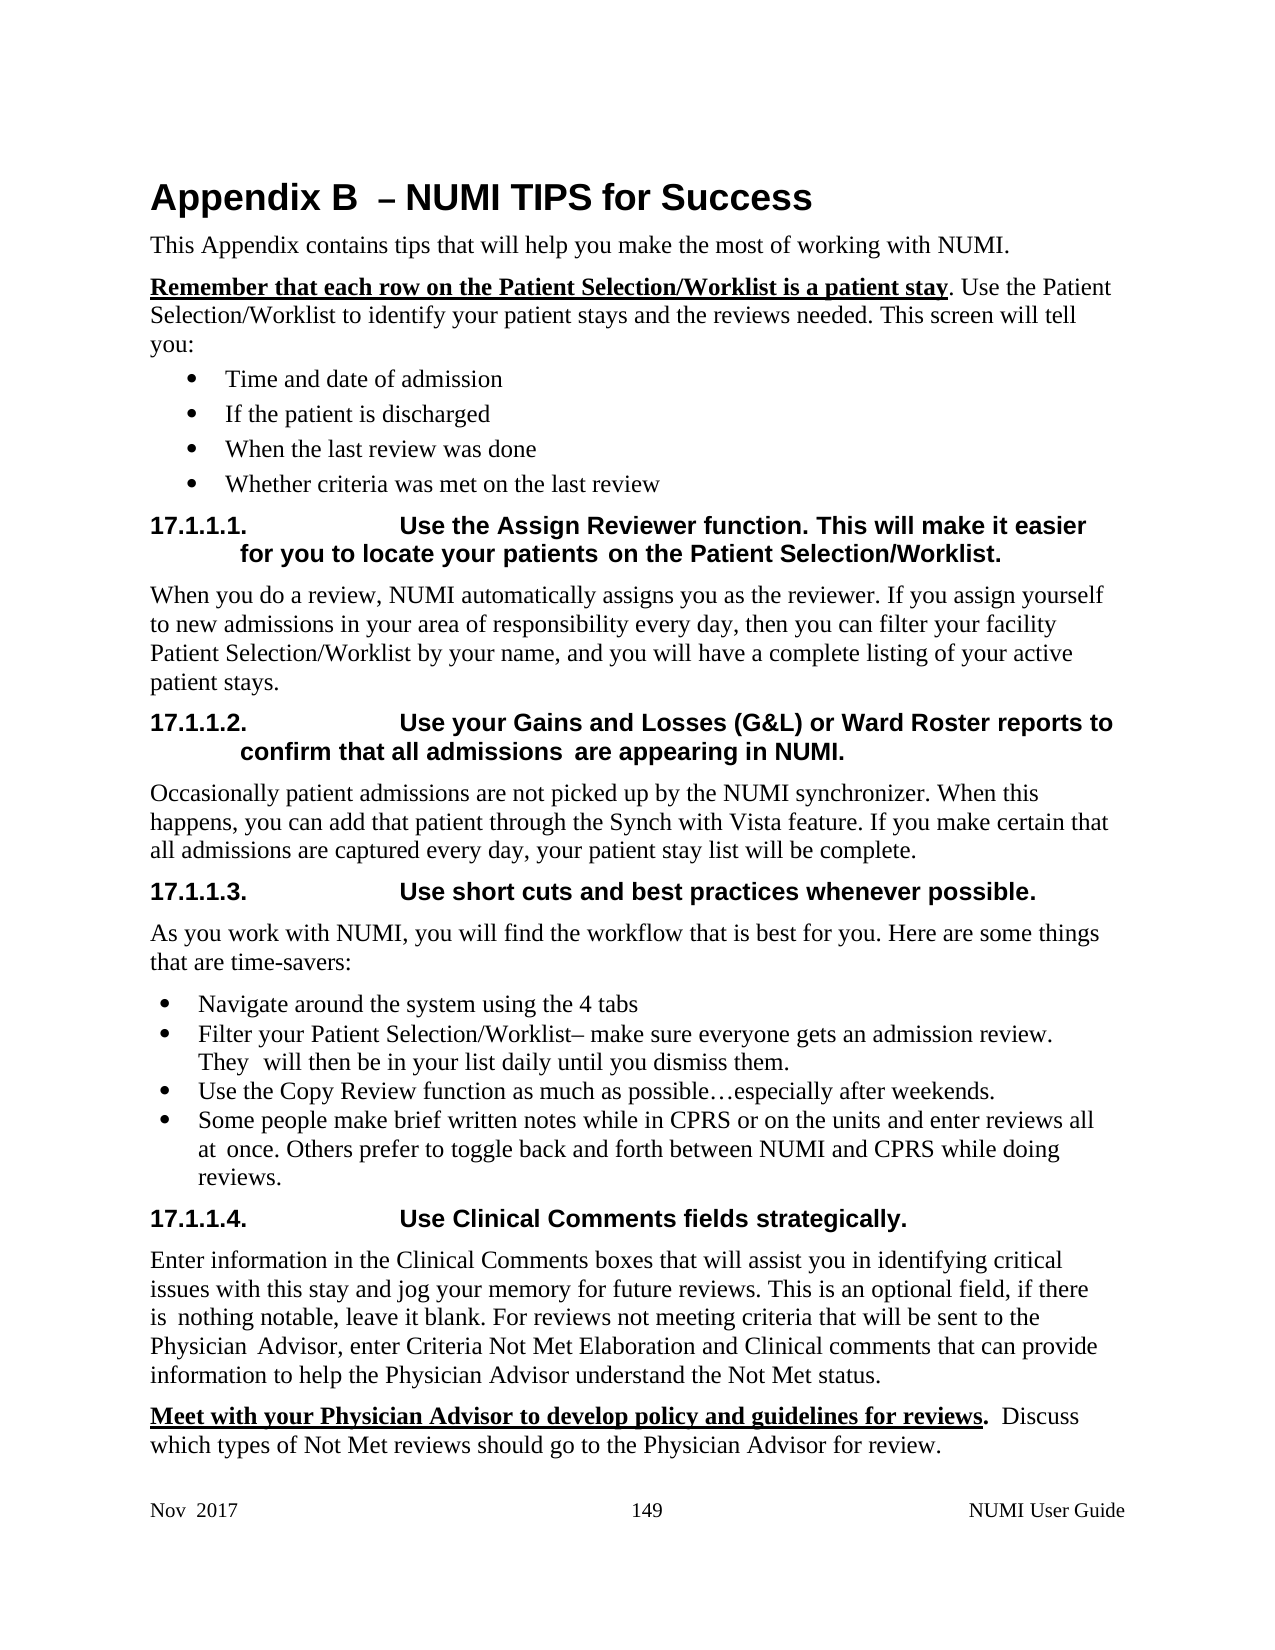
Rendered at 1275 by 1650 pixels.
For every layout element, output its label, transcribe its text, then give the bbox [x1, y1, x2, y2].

text As you work with NUMI, you will find the workflow that is best for you. Here are some things that are time-savers: [150, 918, 1114, 976]
subtitle Use the Assign Reviewer function. This will make it easier for you to locate your patients on the Patient Selection/Worklist. [150, 511, 1125, 568]
text This Appendix contains tips that will help you make the most of working with NUMI. [150, 231, 1125, 259]
subtitle Use your Gains and Losses (G&L) or Ward Roster reports to confirm that all admissions are appearing in NUMI. [150, 708, 1125, 766]
text Enter information in the Clinical Comments boxes that will assist you in identifying critical issues with this stay and jog your memory for future reviews. This is an optional field, if there is nothing notable, leave it blank. For reviews not meeting criteria that will be sent to the Physician Advisor, enter Criteria Not Met Elaboration and Clinical comments that can provide information to help the Physician Advisor understand the Not Met status. [150, 1245, 1110, 1389]
text When you do a review, NUMI automatically assigns you as the reviewer. If you assign yourself to new admissions in your area of responsibility every day, then you can filter your facility Patient Selection/Worklist by your name, and you will have a complete listing of your active patient stays. [150, 581, 1104, 696]
list If the patient is discharged [187, 399, 1125, 428]
list When the last review was done [187, 434, 1125, 463]
text Meet with your Physician Advisor to develop policy and guidelines for reviews. Discuss which types of Not Met reviews should go to the Physician Advisor for review. [150, 1401, 1108, 1459]
subtitle Use Clinical Comments fields strategically. [150, 1204, 1125, 1232]
text Occasionally patient admissions are not picked up by the NUMI synchronizer. When this happens, you can add that patient through the Synch with Vista feature. If you make certain that all admissions are captured every day, your patient stay list will be complete. [150, 778, 1114, 864]
list Use the Copy Review function as much as possible…especially after weekends. [160, 1076, 1125, 1105]
text Remember that each row on the Patient Selection/Worklist is a patient stay. Use the Patient Selection/Worklist to identify your patient stays and the reviews needed. This screen will tell you: [150, 272, 1112, 358]
list Time and date of admission [187, 364, 1125, 393]
subtitle Use short cuts and best practices whenever possible. [150, 877, 1125, 906]
list Filter your Patient Selection/Worklist– make sure everyone gets an admission review. They will then be in your list daily until you dismiss them. [160, 1019, 1093, 1076]
list Navigate around the system using the 4 tabs [160, 988, 1125, 1019]
list Whether criteria was met on the last review [187, 469, 1125, 498]
subtitle Appendix B – NUMI TIPS for Success [150, 175, 1125, 218]
list Some people make brief written notes while in CPRS or on the units and enter reviews all at once. Others prefer to toggle back and forth between NUMI and CPRS while doing reviews. [160, 1105, 1104, 1191]
